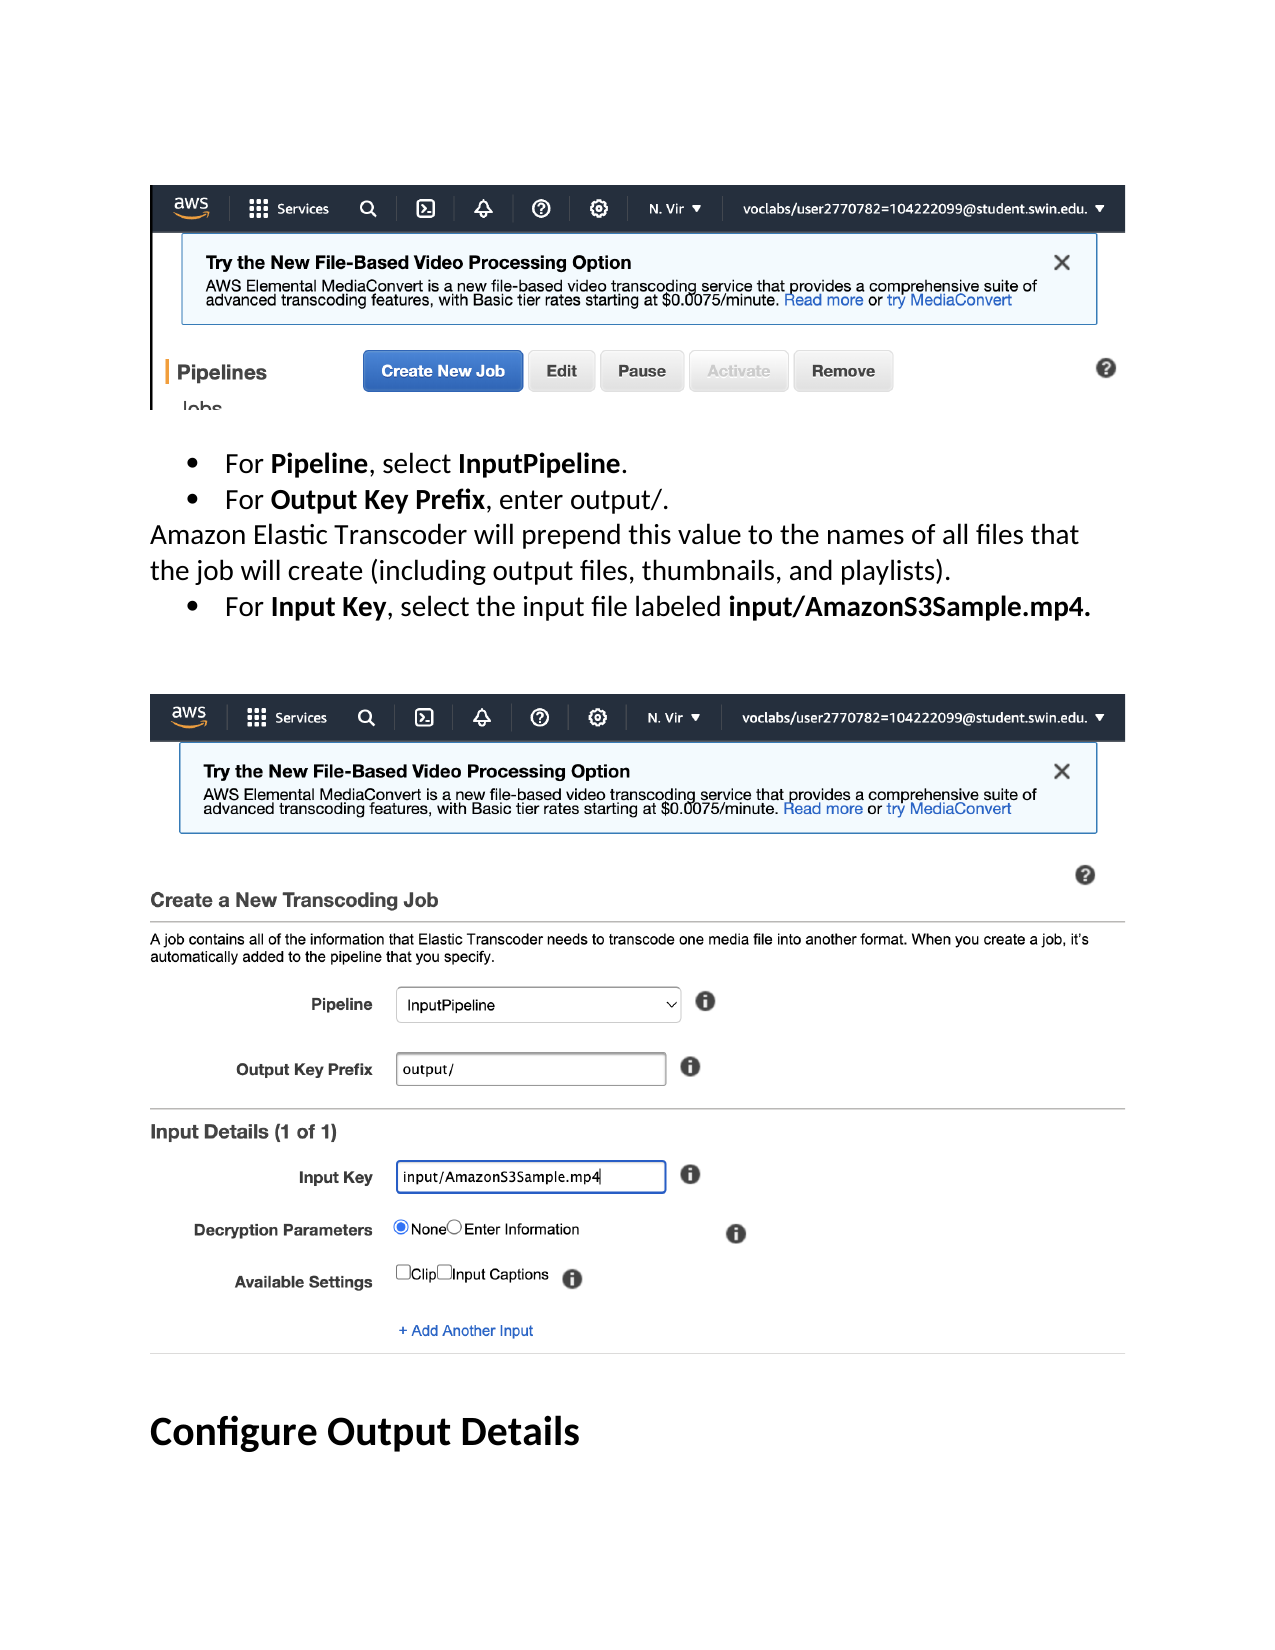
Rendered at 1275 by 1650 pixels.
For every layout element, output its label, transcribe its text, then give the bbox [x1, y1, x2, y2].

picture [150, 185, 1125, 410]
text Amazon Elastic Transcoder will prepend this value to the names of all files that the job will create (including output files, thumbnails, and playlists). [150, 516, 1125, 588]
list For Output Key Prefix, enter output/. [187, 481, 1125, 516]
list For Input Key, select the input file labeled input/AmazonS3Sample.mp4. [187, 588, 1125, 623]
picture [150, 694, 1125, 1354]
list For Pipeline, select InputPipeline. [187, 445, 1125, 481]
text Configure Output Details [150, 1404, 1125, 1455]
